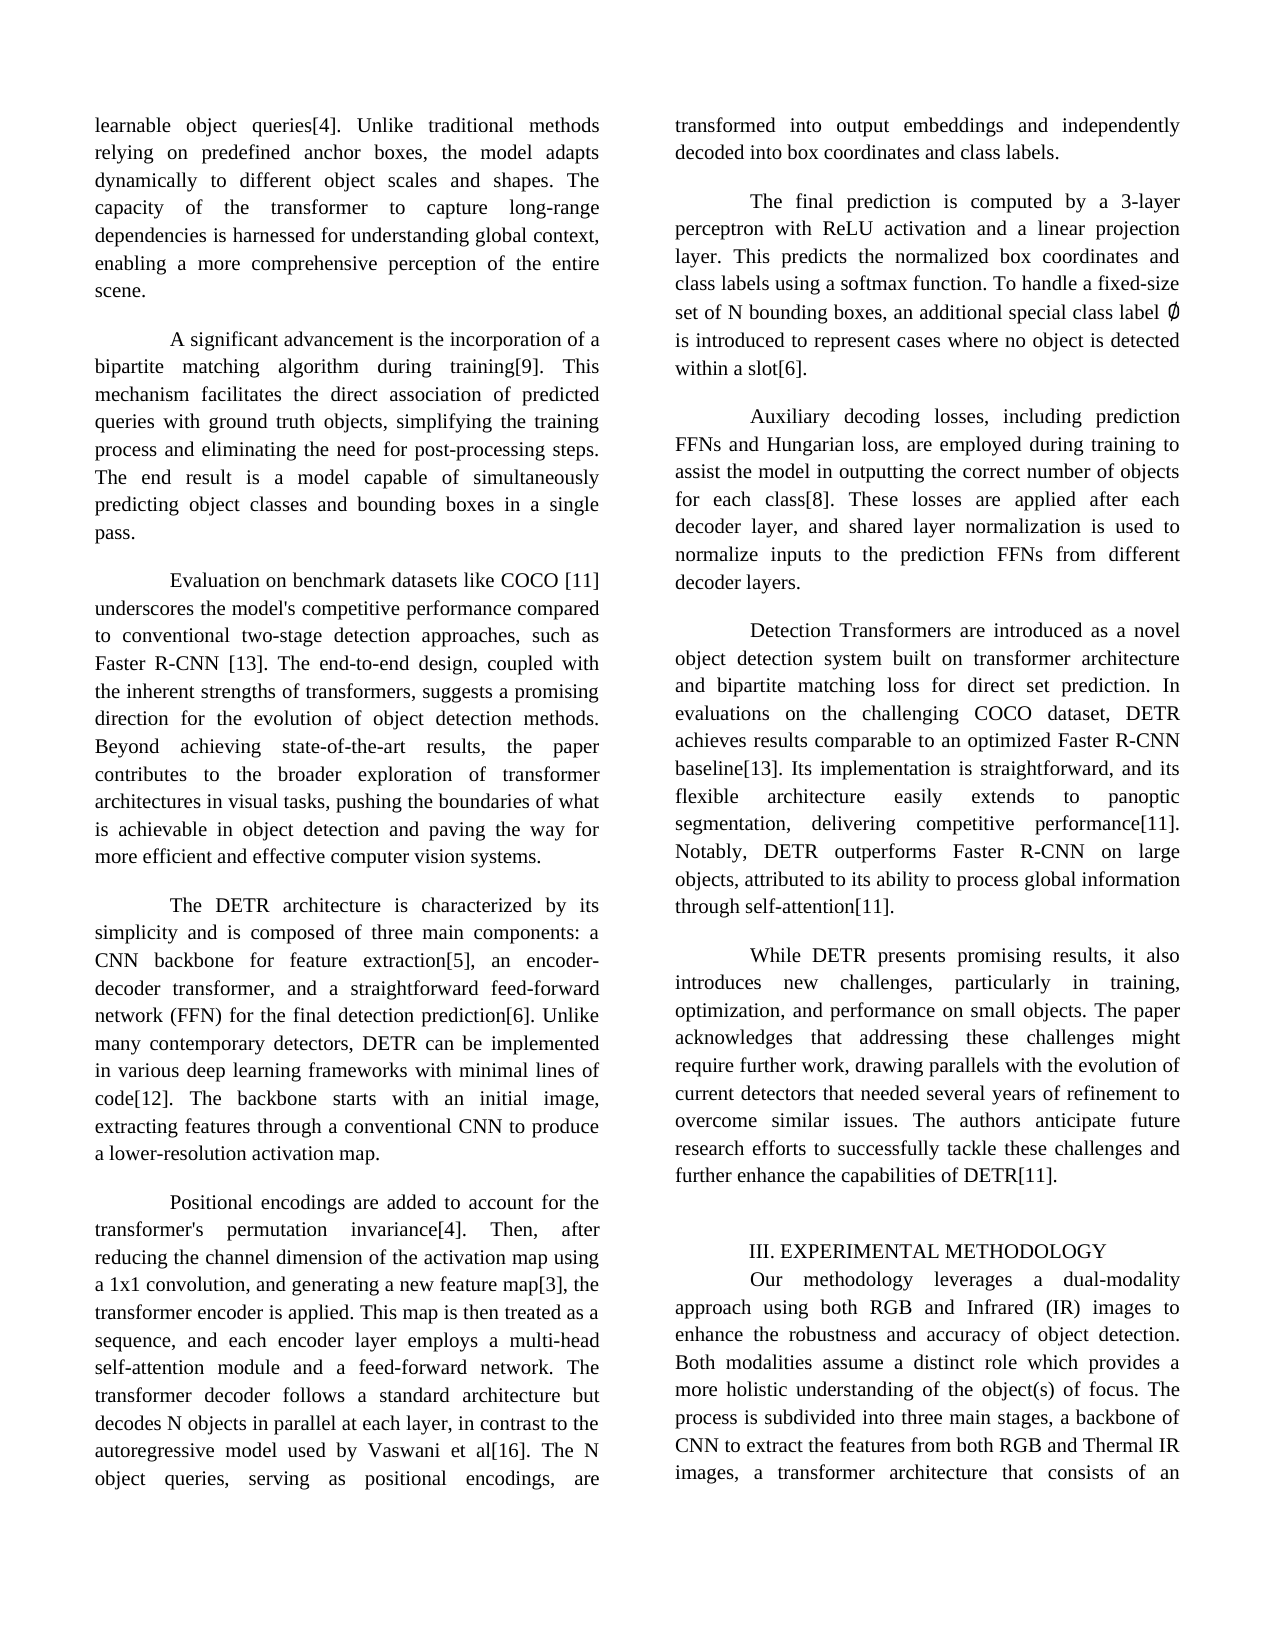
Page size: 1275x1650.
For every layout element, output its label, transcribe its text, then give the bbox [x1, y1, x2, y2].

text III. EXPERIMENTAL METHODOLOGY [675, 1239, 1181, 1263]
text Positional encodings are added to account for the transformer's permutation invariance[4]. Then, after reducing the channel dimension of the activation map using a 1x1 convolution, and generating a new feature map[3], the transformer encoder is applied. This map is then treated as a sequence, and each encoder layer employs a multi-head self-attention module and a feed-forward network. The transformer decoder follows a standard architecture but decodes N objects in parallel at each layer, in contrast to the autoregressive model used by Vaswani et al[16]. The N object queries, serving as positional encodings, are transformed into output embeddings and independently decoded into box coordinates and class labels. [94, 1189, 600, 1490]
text Detection Transformers are introduced as a novel object detection system built on transformer architecture and bipartite matching loss for direct set prediction. In evaluations on the challenging COCO dataset, DETR achieves results comparable to an optimized Faster R-CNN baseline[13]. Its implementation is straightforward, and its flexible architecture easily extends to panoptic segmentation, delivering competitive performance[11]. Notably, DETR outperforms Faster R-CNN on large objects, attributed to its ability to process global information through self-attention[11]. [675, 618, 1181, 918]
text The DETR architecture is characterized by its simplicity and is composed of three main components: a CNN backbone for feature extraction[5], an encoder-decoder transformer, and a straightforward feed-forward network (FFN) for the final detection prediction[6]. Unlike many contemporary detectors, DETR can be implemented in various deep learning frameworks with minimal lines of code[12]. The backbone starts with an initial image, extracting features through a conventional CNN to produce a lower-resolution activation map. [94, 893, 600, 1165]
text While DETR presents promising results, it also introduces new challenges, particularly in training, optimization, and performance on small objects. The paper acknowledges that addressing these challenges might require further work, drawing parallels with the evolution of current detectors that needed several years of refinement to overcome similar issues. The authors anticipate future research efforts to successfully tackle these challenges and further enhance the capabilities of DETR[11]. [675, 942, 1181, 1187]
text Evaluation on benchmark datasets like COCO [11] underscores the model's competitive performance compared to conventional two-stage detection approaches, such as Faster R-CNN [13]. The end-to-end design, coupled with the inherent strengths of transformers, suggests a promising direction for the evolution of object detection methods. Beyond achieving state-of-the-art results, the paper contributes to the broader exploration of transformer architectures in visual tasks, pushing the boundaries of what is achievable in object detection and paving the way for more efficient and effective computer vision systems. [94, 568, 600, 868]
text A significant advancement is the incorporation of a bipartite matching algorithm during training[9]. This mechanism facilitates the direct association of predicted queries with ground truth objects, simplifying the training process and eliminating the need for post-processing steps. The end result is a model capable of simultaneously predicting object classes and bounding boxes in a single pass. [94, 327, 600, 544]
text Auxiliary decoding losses, including prediction FFNs and Hungarian loss, are employed during training to assist the model in outputting the correct number of objects for each class[8]. These losses are applied after each decoder layer, and shared layer normalization is used to normalize inputs to the prediction FFNs from different decoder layers. [675, 404, 1181, 594]
text The final prediction is computed by a 3-layer perceptron with ReLU activation and a linear projection layer. This predicts the normalized box coordinates and class labels using a softmax function. To handle a fixed-size set of N bounding boxes, an additional special class label ∅ is introduced to represent cases where no object is detected within a slot[6]. [675, 188, 1181, 379]
